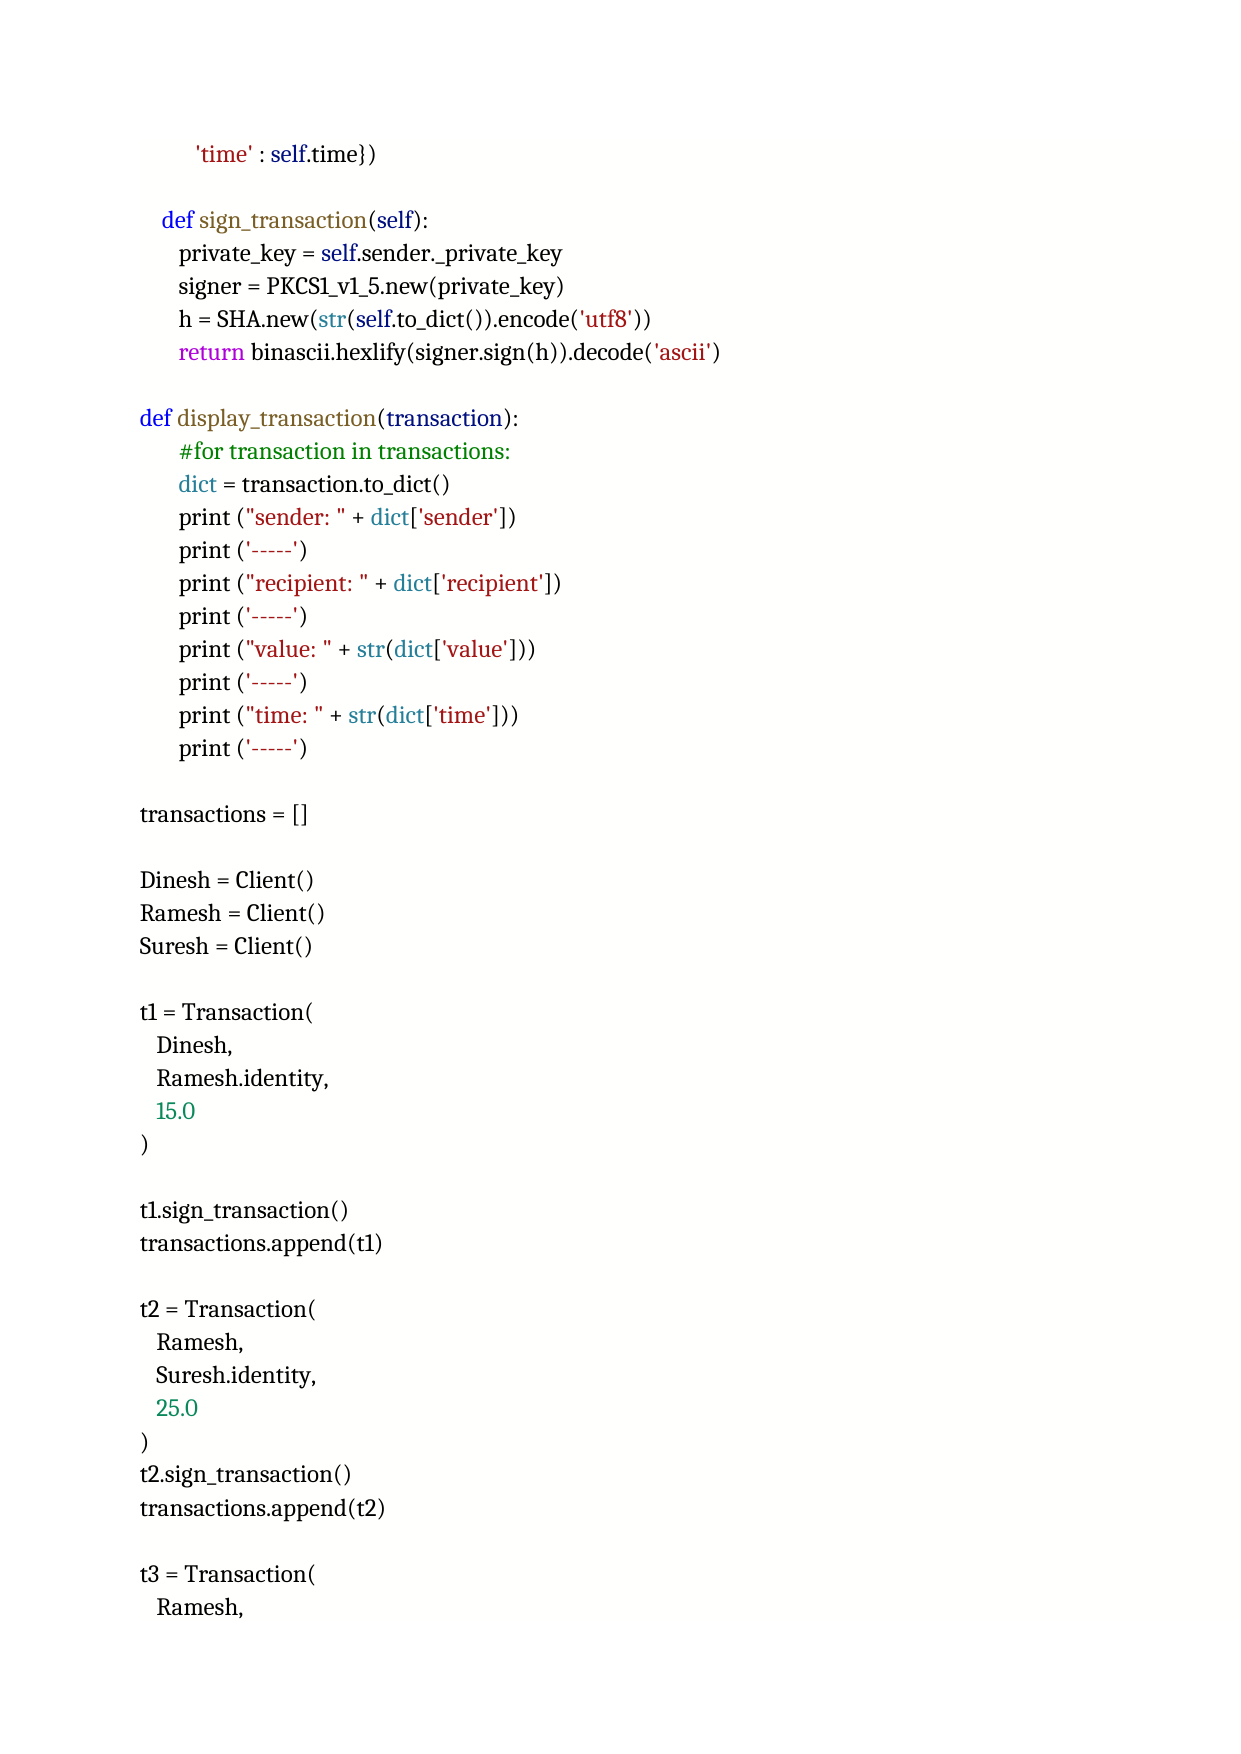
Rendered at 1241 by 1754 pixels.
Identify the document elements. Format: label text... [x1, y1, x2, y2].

text transactions.append(t1) [139, 1229, 1240, 1258]
text private_key = self.sender._private_key [139, 239, 1240, 267]
text print ("sender: " + dict['sender']) [139, 503, 1240, 532]
text #for transaction in transactions: [139, 437, 1240, 466]
text Ramesh = Client() [139, 899, 1240, 928]
text ) [139, 1427, 1240, 1456]
text Dinesh = Client() [139, 866, 1240, 895]
text dict = transaction.to_dict() [139, 470, 1240, 498]
text print ('-----') [139, 602, 1240, 631]
text Dinesh, [139, 1031, 1240, 1060]
text Ramesh, [139, 1592, 1240, 1621]
text t2 = Transaction( [139, 1295, 1240, 1324]
text Suresh.identity, [139, 1361, 1240, 1390]
text h = SHA.new(str(self.to_dict()).encode('utf8')) [139, 305, 1240, 333]
text ) [139, 1130, 1240, 1159]
text print ('-----') [139, 536, 1240, 564]
text print ('-----') [139, 734, 1240, 763]
text t3 = Transaction( [139, 1559, 1240, 1588]
text t1 = Transaction( [139, 998, 1240, 1027]
text print ("recipient: " + dict['recipient']) [139, 569, 1240, 598]
text Suresh = Client() [139, 932, 1240, 961]
text print ("value: " + str(dict['value'])) [139, 635, 1240, 664]
text print ("time: " + str(dict['time'])) [139, 701, 1240, 730]
text transactions = [] [139, 800, 1240, 829]
text t1.sign_transaction() [139, 1196, 1240, 1225]
text print ('-----') [139, 668, 1240, 697]
text transactions.append(t2) [139, 1493, 1240, 1522]
text Ramesh.identity, [139, 1064, 1240, 1093]
text t2.sign_transaction() [139, 1460, 1240, 1489]
text def display_transaction(transaction): [139, 404, 1240, 432]
text 15.0 [139, 1097, 1240, 1126]
text 'time' : self.time}) [139, 139, 1240, 168]
text 25.0 [139, 1394, 1240, 1423]
text Ramesh, [139, 1328, 1240, 1357]
text def sign_transaction(self): [139, 206, 1240, 234]
text signer = PKCS1_v1_5.new(private_key) [139, 272, 1240, 300]
text return binascii.hexlify(signer.sign(h)).decode('ascii') [139, 338, 1240, 366]
